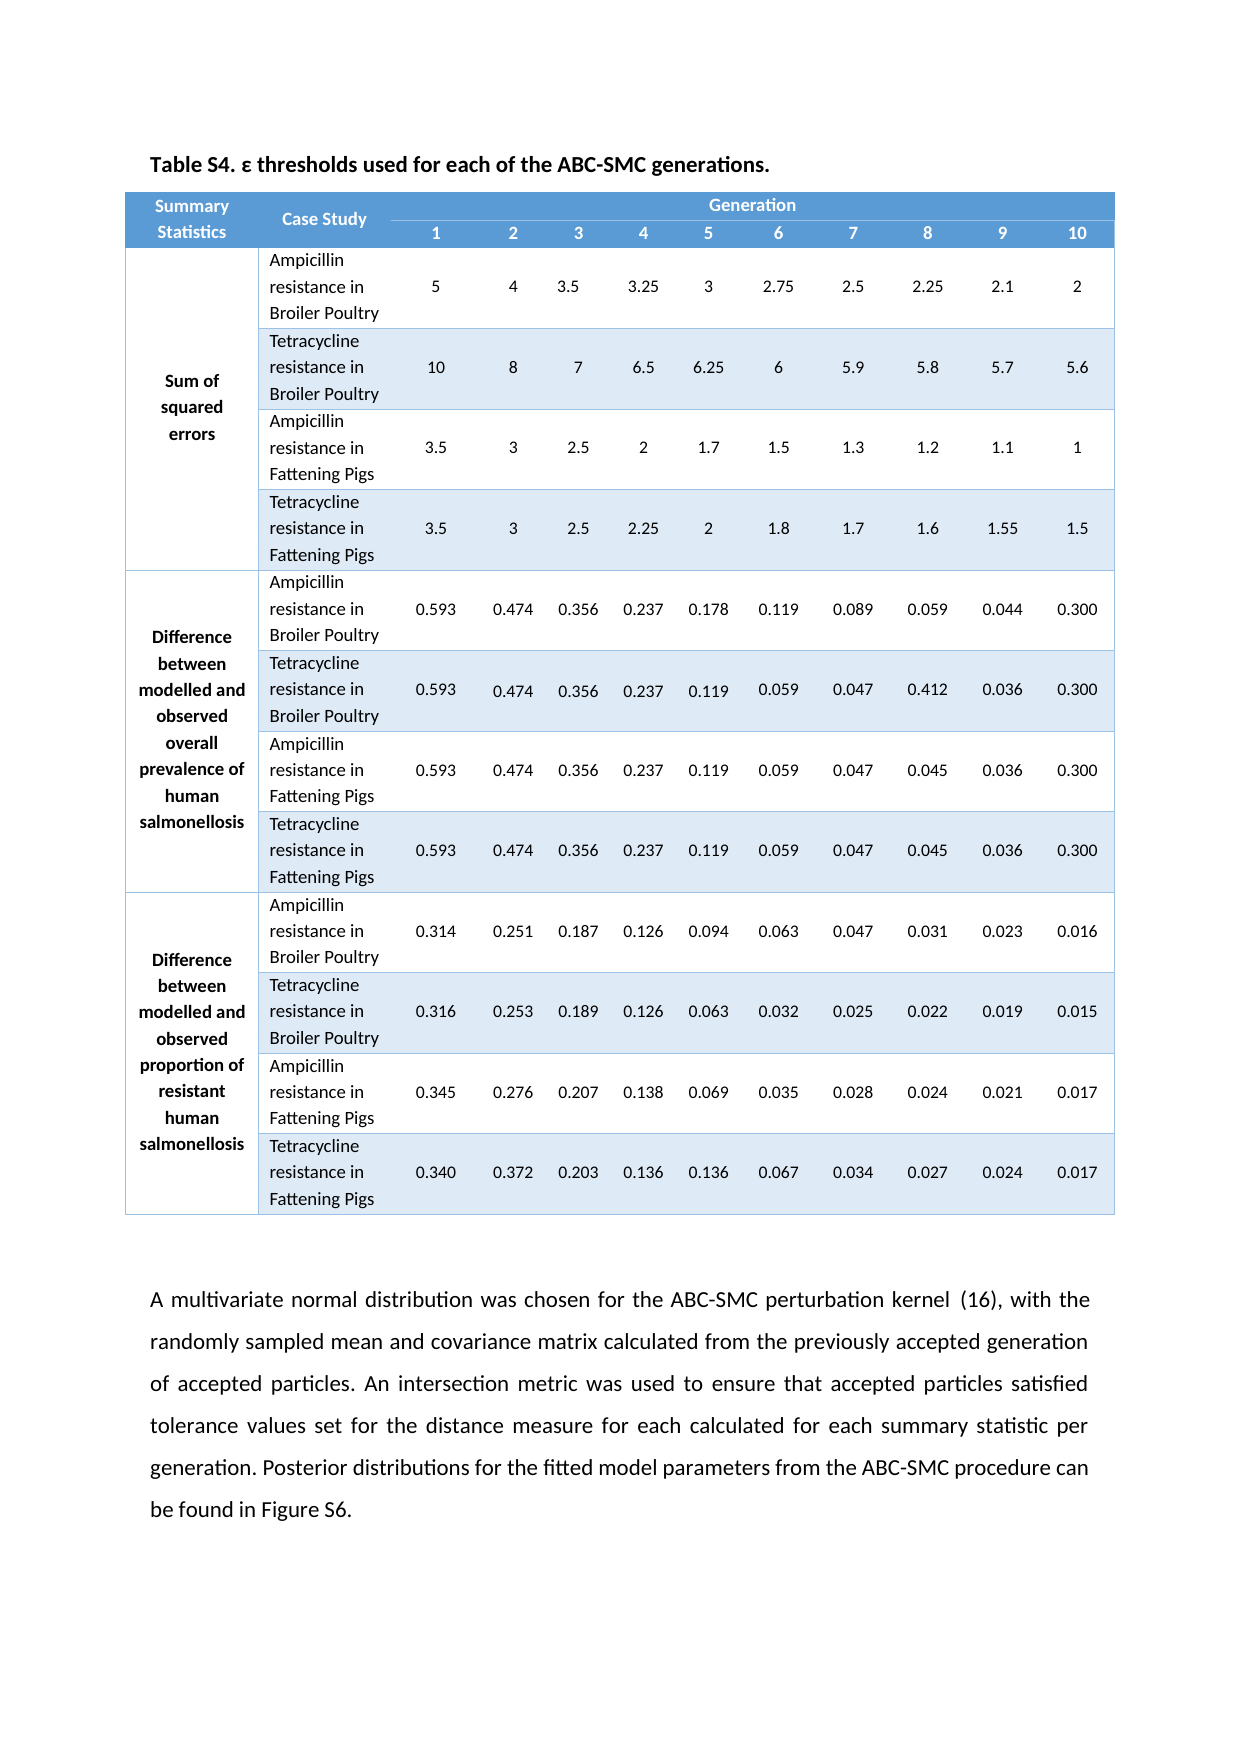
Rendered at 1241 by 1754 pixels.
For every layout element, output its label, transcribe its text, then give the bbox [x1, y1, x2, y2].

table_cell 0.016 [1040, 893, 1114, 972]
table_cell 0.047 [816, 812, 890, 892]
table_cell 3 [676, 249, 741, 328]
table_cell 0.340 [391, 1134, 481, 1214]
table_cell 0.021 [965, 1054, 1040, 1133]
table_cell 0.036 [965, 651, 1040, 731]
table_cell Tetracycline resistance in Fattening Pigs [259, 1134, 391, 1214]
table_cell 0.251 [481, 893, 546, 972]
table_cell Sum of squared errors [126, 249, 258, 570]
table_cell 0.017 [1040, 1054, 1114, 1133]
table_cell 0.314 [391, 893, 481, 972]
table_cell 2 [676, 490, 741, 570]
table_cell 0.059 [741, 651, 816, 731]
table_cell 5.9 [816, 329, 890, 409]
table_cell 0.119 [676, 651, 741, 731]
table_cell 1 [391, 221, 481, 248]
table_cell 1.2 [890, 410, 965, 489]
table_cell 0.119 [741, 571, 816, 650]
table_cell 0.024 [890, 1054, 965, 1133]
table_cell 0.300 [1040, 732, 1114, 811]
table_cell 3 [481, 410, 546, 489]
table_cell 0.028 [816, 1054, 890, 1133]
table_cell 1.5 [741, 410, 816, 489]
table_cell 0.474 [481, 812, 546, 892]
table_cell 0.474 [481, 732, 546, 811]
table_cell 0.300 [1040, 812, 1114, 892]
table_cell 5 [676, 221, 741, 248]
table_cell 0.022 [890, 973, 965, 1053]
table_cell 6.25 [676, 329, 741, 409]
table_cell 0.036 [965, 732, 1040, 811]
table_cell Ampicillin resistance in Broiler Poultry [259, 249, 391, 328]
table_cell 0.017 [1040, 1134, 1114, 1214]
table_cell 0.593 [391, 812, 481, 892]
table_cell 2.25 [611, 490, 676, 570]
table_cell 0.031 [890, 893, 965, 972]
table_cell 0.300 [1040, 651, 1114, 731]
table_cell Ampicillin resistance in Broiler Poultry [259, 893, 391, 972]
table_cell 0.237 [611, 571, 676, 650]
table_cell 3.5 [391, 410, 481, 489]
table_cell 0.356 [546, 571, 611, 650]
table_cell 0.069 [676, 1054, 741, 1133]
table_cell Difference between modelled and observed proportion of resistant human salmonellosis [126, 893, 258, 1214]
table_cell 0.047 [816, 893, 890, 972]
text Table S4. ε thresholds used for each of the ABC-SMC generations. [150, 150, 1090, 178]
table_cell 0.015 [1040, 973, 1114, 1053]
table_cell Tetracycline resistance in Broiler Poultry [259, 329, 391, 409]
table_cell 10 [391, 329, 481, 409]
table_cell 0.025 [816, 973, 890, 1053]
table_cell 1.6 [890, 490, 965, 570]
table_cell 3.5 [391, 490, 481, 570]
table_cell 0.138 [611, 1054, 676, 1133]
table_cell 0.187 [546, 893, 611, 972]
table_cell 0.047 [816, 651, 890, 731]
table_cell 5 [391, 249, 481, 328]
table_cell 0.136 [611, 1134, 676, 1214]
table_cell 0.119 [676, 812, 741, 892]
table_cell 0.126 [611, 973, 676, 1053]
table_cell 0.300 [1040, 571, 1114, 650]
table_cell 2.1 [965, 249, 1040, 328]
table_cell 0.035 [741, 1054, 816, 1133]
table_cell 1.3 [816, 410, 890, 489]
table_cell 0.094 [676, 893, 741, 972]
table_cell Tetracycline resistance in Broiler Poultry [259, 973, 391, 1053]
table_cell 0.027 [890, 1134, 965, 1214]
table_cell 0.059 [741, 812, 816, 892]
table_cell 0.237 [611, 812, 676, 892]
table_cell 0.207 [546, 1054, 611, 1133]
table_cell 7 [816, 221, 890, 248]
table_cell 0.593 [391, 732, 481, 811]
table_cell 0.119 [676, 732, 741, 811]
table_cell 0.474 [481, 651, 546, 731]
table_cell 0.044 [965, 571, 1040, 650]
table_cell 0.126 [611, 893, 676, 972]
table_cell 6.5 [611, 329, 676, 409]
table_cell 0.034 [816, 1134, 890, 1214]
table_cell 1.1 [965, 410, 1040, 489]
table_cell 0.237 [611, 732, 676, 811]
table_cell 0.047 [816, 732, 890, 811]
table_cell 1.7 [816, 490, 890, 570]
table_cell 3.25 [611, 249, 676, 328]
table_cell 5.8 [890, 329, 965, 409]
table_cell Ampicillin resistance in Fattening Pigs [259, 1054, 391, 1133]
table_cell 2.25 [890, 249, 965, 328]
table_cell 0.593 [391, 651, 481, 731]
table_cell 2 [1040, 249, 1114, 328]
table_cell 1.8 [741, 490, 816, 570]
table_cell 0.063 [741, 893, 816, 972]
table_cell 10 [1040, 221, 1114, 248]
table_cell 0.356 [546, 812, 611, 892]
table_cell 0.059 [890, 571, 965, 650]
table_cell Tetracycline resistance in Fattening Pigs [259, 490, 391, 570]
table_cell 1.7 [676, 410, 741, 489]
table_cell 0.237 [611, 651, 676, 731]
table_cell Tetracycline resistance in Broiler Poultry [259, 651, 391, 731]
table_cell Ampicillin resistance in Fattening Pigs [259, 732, 391, 811]
table_cell 0.045 [890, 812, 965, 892]
table_cell Ampicillin resistance in Fattening Pigs [259, 410, 391, 489]
table_cell 0.045 [890, 732, 965, 811]
table_cell 1.55 [965, 490, 1040, 570]
table_header Summary Statistics [126, 193, 258, 248]
table_cell 0.316 [391, 973, 481, 1053]
table_cell 9 [965, 221, 1040, 248]
table_cell 0.474 [481, 571, 546, 650]
table_cell 5.6 [1040, 329, 1114, 409]
table_cell 0.019 [965, 973, 1040, 1053]
table_cell 0.203 [546, 1134, 611, 1214]
table_cell 2 [481, 221, 546, 248]
table_cell 0.412 [890, 651, 965, 731]
table_cell 2.5 [816, 249, 890, 328]
table_cell Tetracycline resistance in Fattening Pigs [259, 812, 391, 892]
table_cell 7 [546, 329, 611, 409]
table_header Case Study [259, 193, 391, 248]
table_cell 0.178 [676, 571, 741, 650]
table_cell 0.059 [741, 732, 816, 811]
table_cell 2.75 [741, 249, 816, 328]
table_cell 0.593 [391, 571, 481, 650]
table_cell 0.253 [481, 973, 546, 1053]
table_cell 0.356 [546, 651, 611, 731]
table_cell Ampicillin resistance in Broiler Poultry [259, 571, 391, 650]
table_cell Difference between modelled and observed overall prevalence of human salmonellosis [126, 571, 258, 892]
table_cell 6 [741, 329, 816, 409]
table_cell 3.5 [546, 249, 611, 328]
table_cell 5.7 [965, 329, 1040, 409]
table_cell 1 [1040, 410, 1114, 489]
table_cell 2.5 [546, 410, 611, 489]
table_cell 0.067 [741, 1134, 816, 1214]
table_cell 0.036 [965, 812, 1040, 892]
table_cell 6 [741, 221, 816, 248]
table_cell 0.276 [481, 1054, 546, 1133]
table_cell 0.032 [741, 973, 816, 1053]
table_cell 0.345 [391, 1054, 481, 1133]
table_cell 0.189 [546, 973, 611, 1053]
table_cell 3 [481, 490, 546, 570]
table_cell 4 [611, 221, 676, 248]
table_cell 0.024 [965, 1134, 1040, 1214]
table_cell 0.023 [965, 893, 1040, 972]
table_cell 3 [546, 221, 611, 248]
table_cell 1.5 [1040, 490, 1114, 570]
table_cell 0.356 [546, 732, 611, 811]
table_cell 2 [611, 410, 676, 489]
table_cell 0.372 [481, 1134, 546, 1214]
table_cell 8 [481, 329, 546, 409]
table_cell 0.136 [676, 1134, 741, 1214]
table_cell 0.063 [676, 973, 741, 1053]
table_cell 4 [481, 249, 546, 328]
table_cell 2.5 [546, 490, 611, 570]
table_header Generation [391, 193, 1114, 220]
table_cell 8 [890, 221, 965, 248]
table_cell 0.089 [816, 571, 890, 650]
text A multivariate normal distribution was chosen for the ABC-SMC perturbation kernel (16), with the randomly sampled mean and covariance matrix calculated from the previously accepted generation of accepted particles. An intersection metric was used to ensure that accepted particles satisfied tolerance values set for the distance measure for each calculated for each summary statistic per generation. Posterior distributions for the fitted model parameters from the ABC-SMC procedure can be found in Figure S6. [150, 1285, 1090, 1523]
